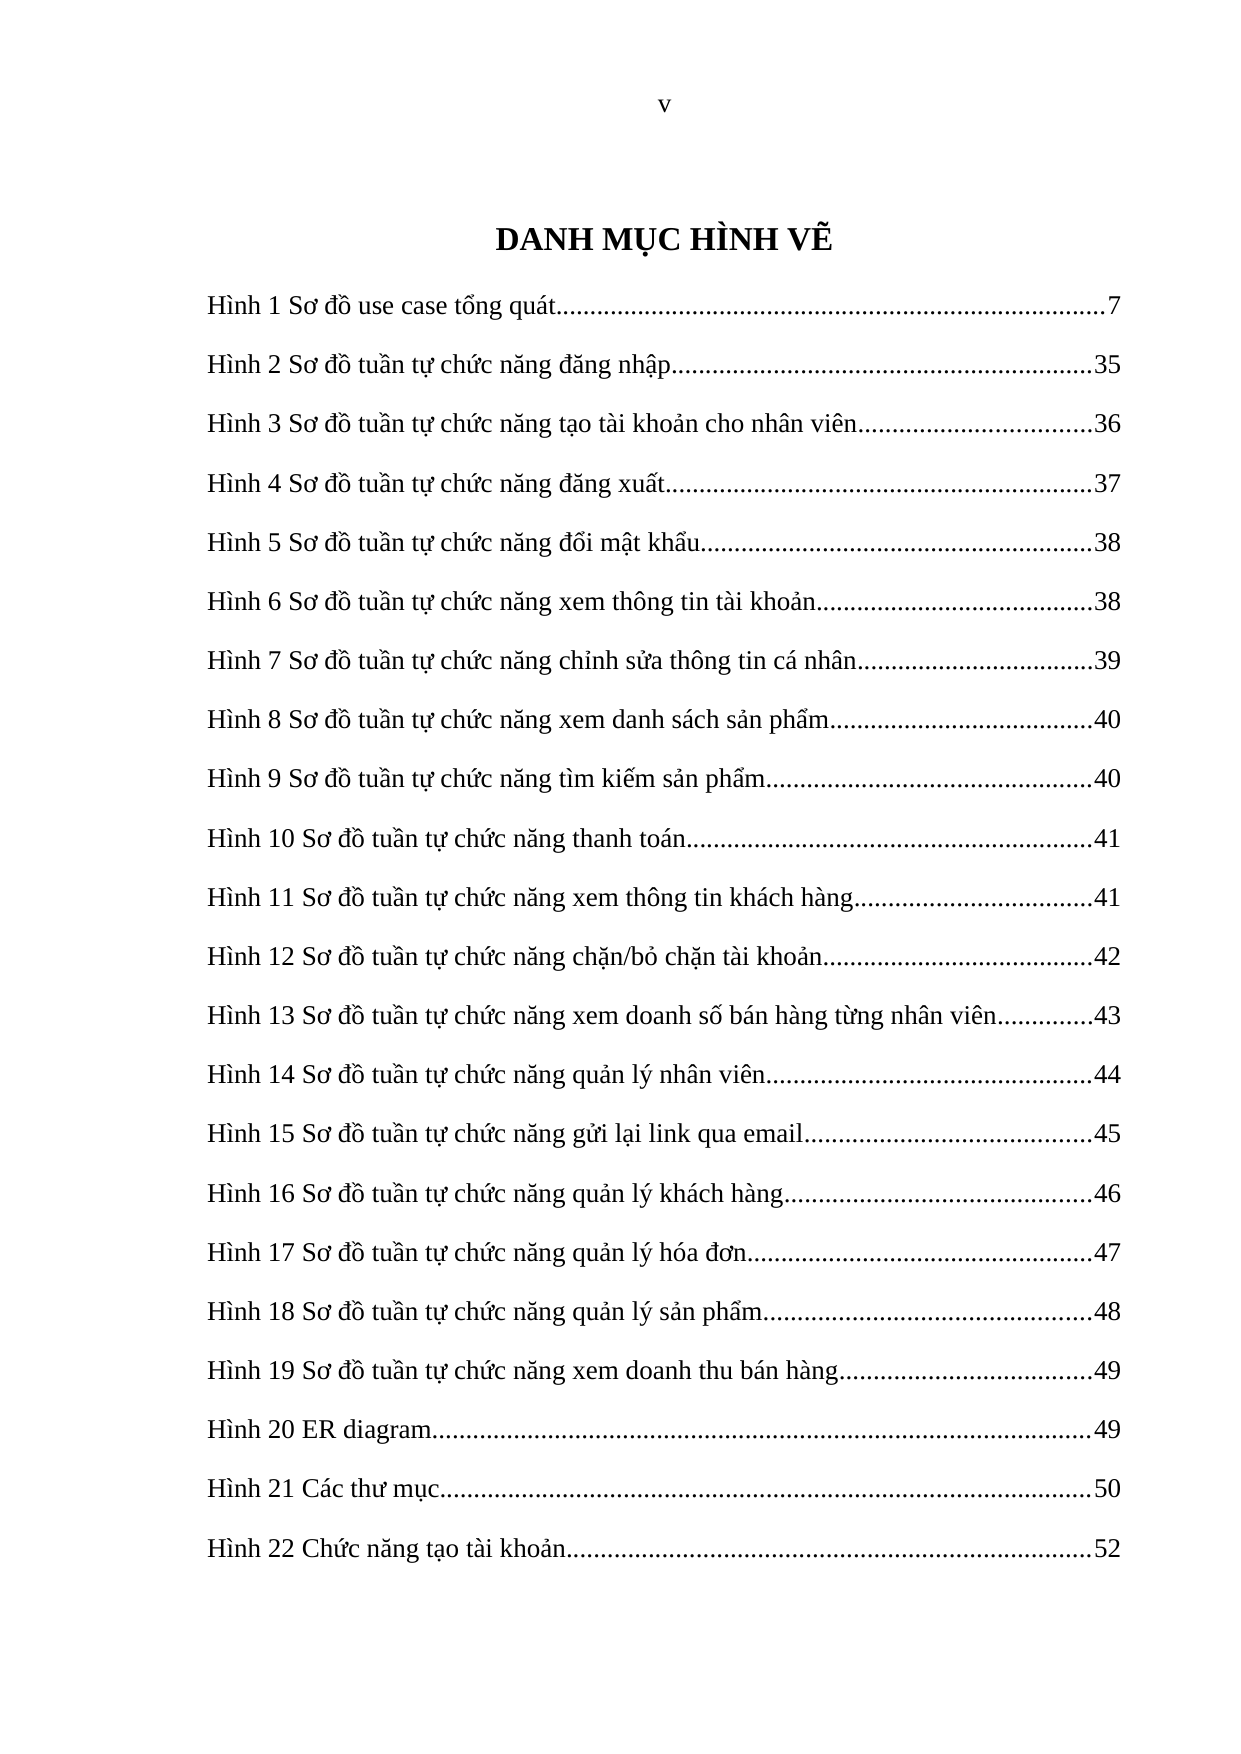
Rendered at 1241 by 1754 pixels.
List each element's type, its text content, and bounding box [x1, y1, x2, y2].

text Hình 5 Sơ đồ tuần tự chức năng đổi mật khẩu 38 [207, 526, 1122, 557]
text Hình 16 Sơ đồ tuần tự chức năng quản lý khách hàng 46 [207, 1177, 1122, 1208]
text Hình 17 Sơ đồ tuần tự chức năng quản lý hóa đơn 47 [207, 1236, 1122, 1267]
text Hình 2 Sơ đồ tuần tự chức năng đăng nhập 35 [207, 348, 1122, 379]
text Hình 10 Sơ đồ tuần tự chức năng thanh toán 41 [207, 822, 1122, 853]
text Hình 4 Sơ đồ tuần tự chức năng đăng xuất 37 [207, 467, 1122, 498]
text Hình 19 Sơ đồ tuần tự chức năng xem doanh thu bán hàng 49 [207, 1354, 1122, 1385]
text Hình 12 Sơ đồ tuần tự chức năng chặn/bỏ chặn tài khoản 42 [207, 940, 1122, 971]
text Hình 18 Sơ đồ tuần tự chức năng quản lý sản phẩm 48 [207, 1295, 1122, 1326]
text Hình 6 Sơ đồ tuần tự chức năng xem thông tin tài khoản 38 [207, 585, 1122, 616]
text Hình 15 Sơ đồ tuần tự chức năng gửi lại link qua email 45 [207, 1118, 1122, 1149]
text Hình 8 Sơ đồ tuần tự chức năng xem danh sách sản phẩm 40 [207, 703, 1122, 734]
text Hình 7 Sơ đồ tuần tự chức năng chỉnh sửa thông tin cá nhân 39 [207, 644, 1122, 675]
text Hình 20 ER diagram 49 [207, 1413, 1122, 1444]
text Hình 21 Các thư mục 50 [207, 1473, 1122, 1504]
text Hình 3 Sơ đồ tuần tự chức năng tạo tài khoản cho nhân viên 36 [207, 408, 1122, 439]
text Hình 1 Sơ đồ use case tổng quát 7 [207, 289, 1122, 320]
text Hình 11 Sơ đồ tuần tự chức năng xem thông tin khách hàng 41 [207, 881, 1122, 912]
subtitle DANH MỤC HÌNH VẼ [207, 219, 1122, 258]
text Hình 13 Sơ đồ tuần tự chức năng xem doanh số bán hàng từng nhân viên 43 [207, 999, 1122, 1030]
text Hình 22 Chức năng tạo tài khoản 52 [207, 1532, 1122, 1563]
text Hình 9 Sơ đồ tuần tự chức năng tìm kiếm sản phẩm 40 [207, 763, 1122, 794]
text Hình 14 Sơ đồ tuần tự chức năng quản lý nhân viên 44 [207, 1058, 1122, 1089]
